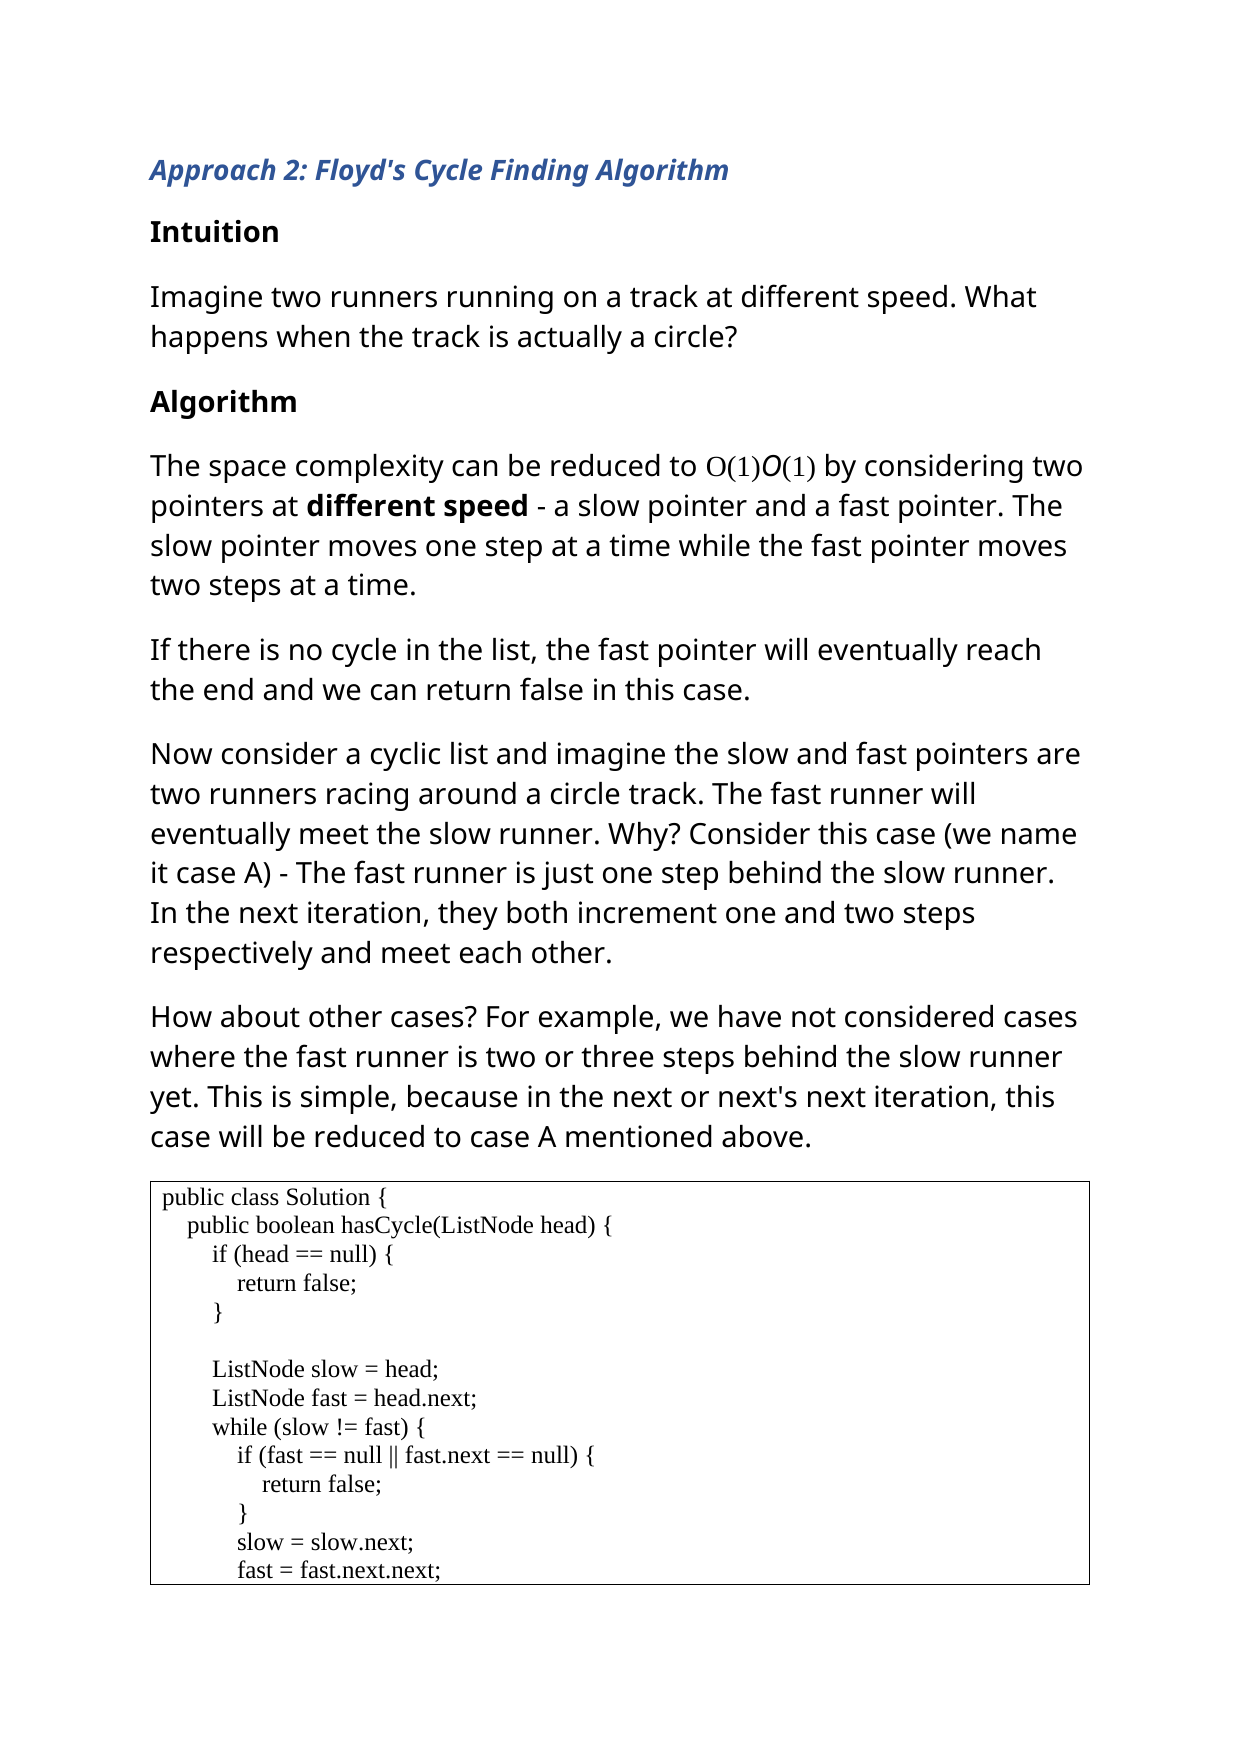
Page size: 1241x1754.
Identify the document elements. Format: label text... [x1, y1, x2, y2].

text The space complexity can be reduced to O(1)O(1) by considering two pointers at different speed - a slow pointer and a fast pointer. The slow pointer moves one step at a time while the fast pointer moves two steps at a time. [150, 446, 1090, 604]
text If there is no cycle in the list, the fast pointer will eventually reach the end and we can return false in this case. [150, 629, 1090, 709]
text Imagine two runners running on a track at different speed. What happens when the track is actually a circle? [150, 276, 1090, 356]
text Algorithm [150, 381, 1090, 421]
text Intuition [150, 212, 1090, 251]
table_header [151, 1182, 1089, 1584]
text Now consider a cyclic list and imagine the slow and fast pointers are two runners racing around a circle track. The fast runner will eventually meet the slow runner. Why? Consider this case (we name it case A) - The fast runner is just one step behind the slow runner. In the next iteration, they both increment one and two steps respectively and meet each other. [150, 734, 1090, 972]
text How about other cases? For example, we have not considered cases where the fast runner is two or three steps behind the slow runner yet. This is simple, because in the next or next's next iteration, this case will be reduced to case A mentioned above. [150, 997, 1090, 1156]
subtitle Approach 2: Floyd's Cycle Finding Algorithm [150, 150, 1090, 188]
